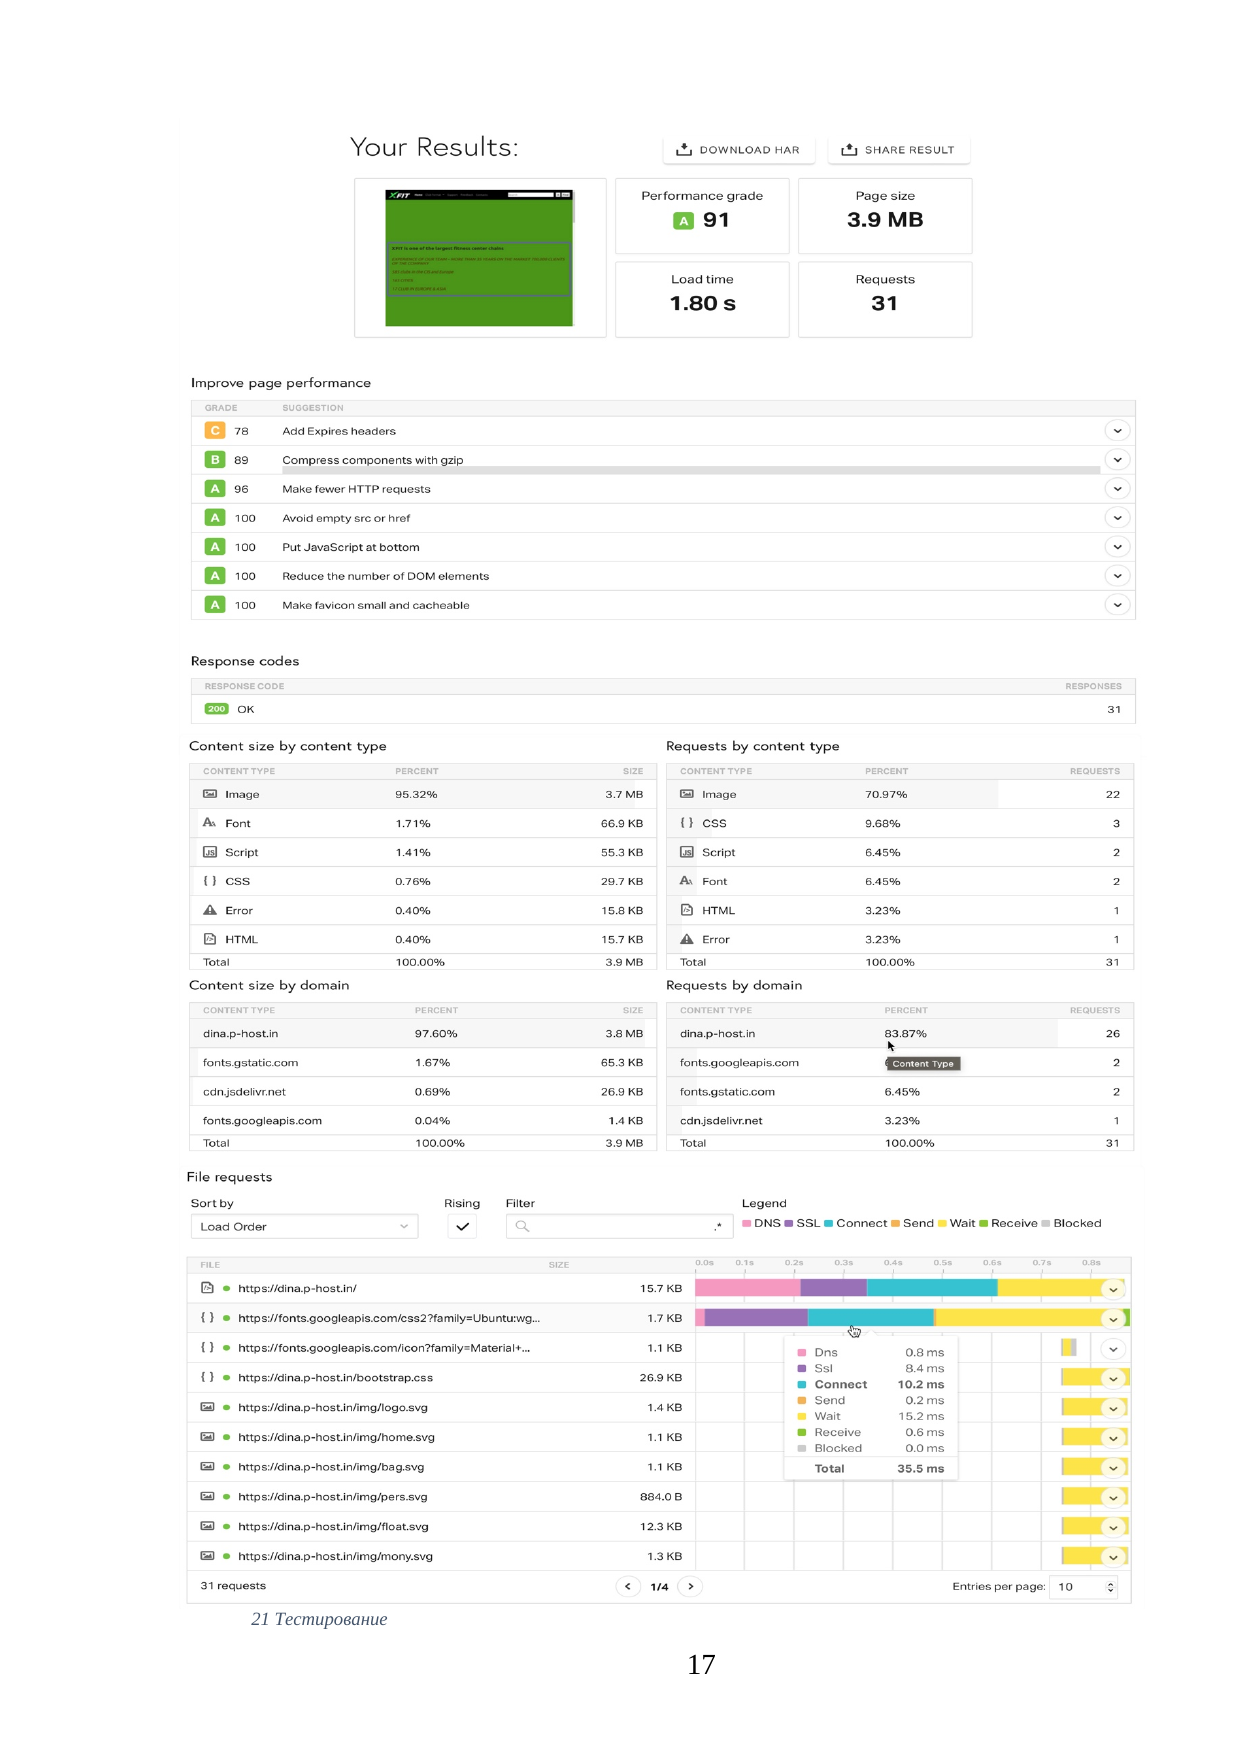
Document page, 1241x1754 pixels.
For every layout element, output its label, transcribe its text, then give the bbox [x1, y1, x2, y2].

picture [177, 118, 1147, 1609]
